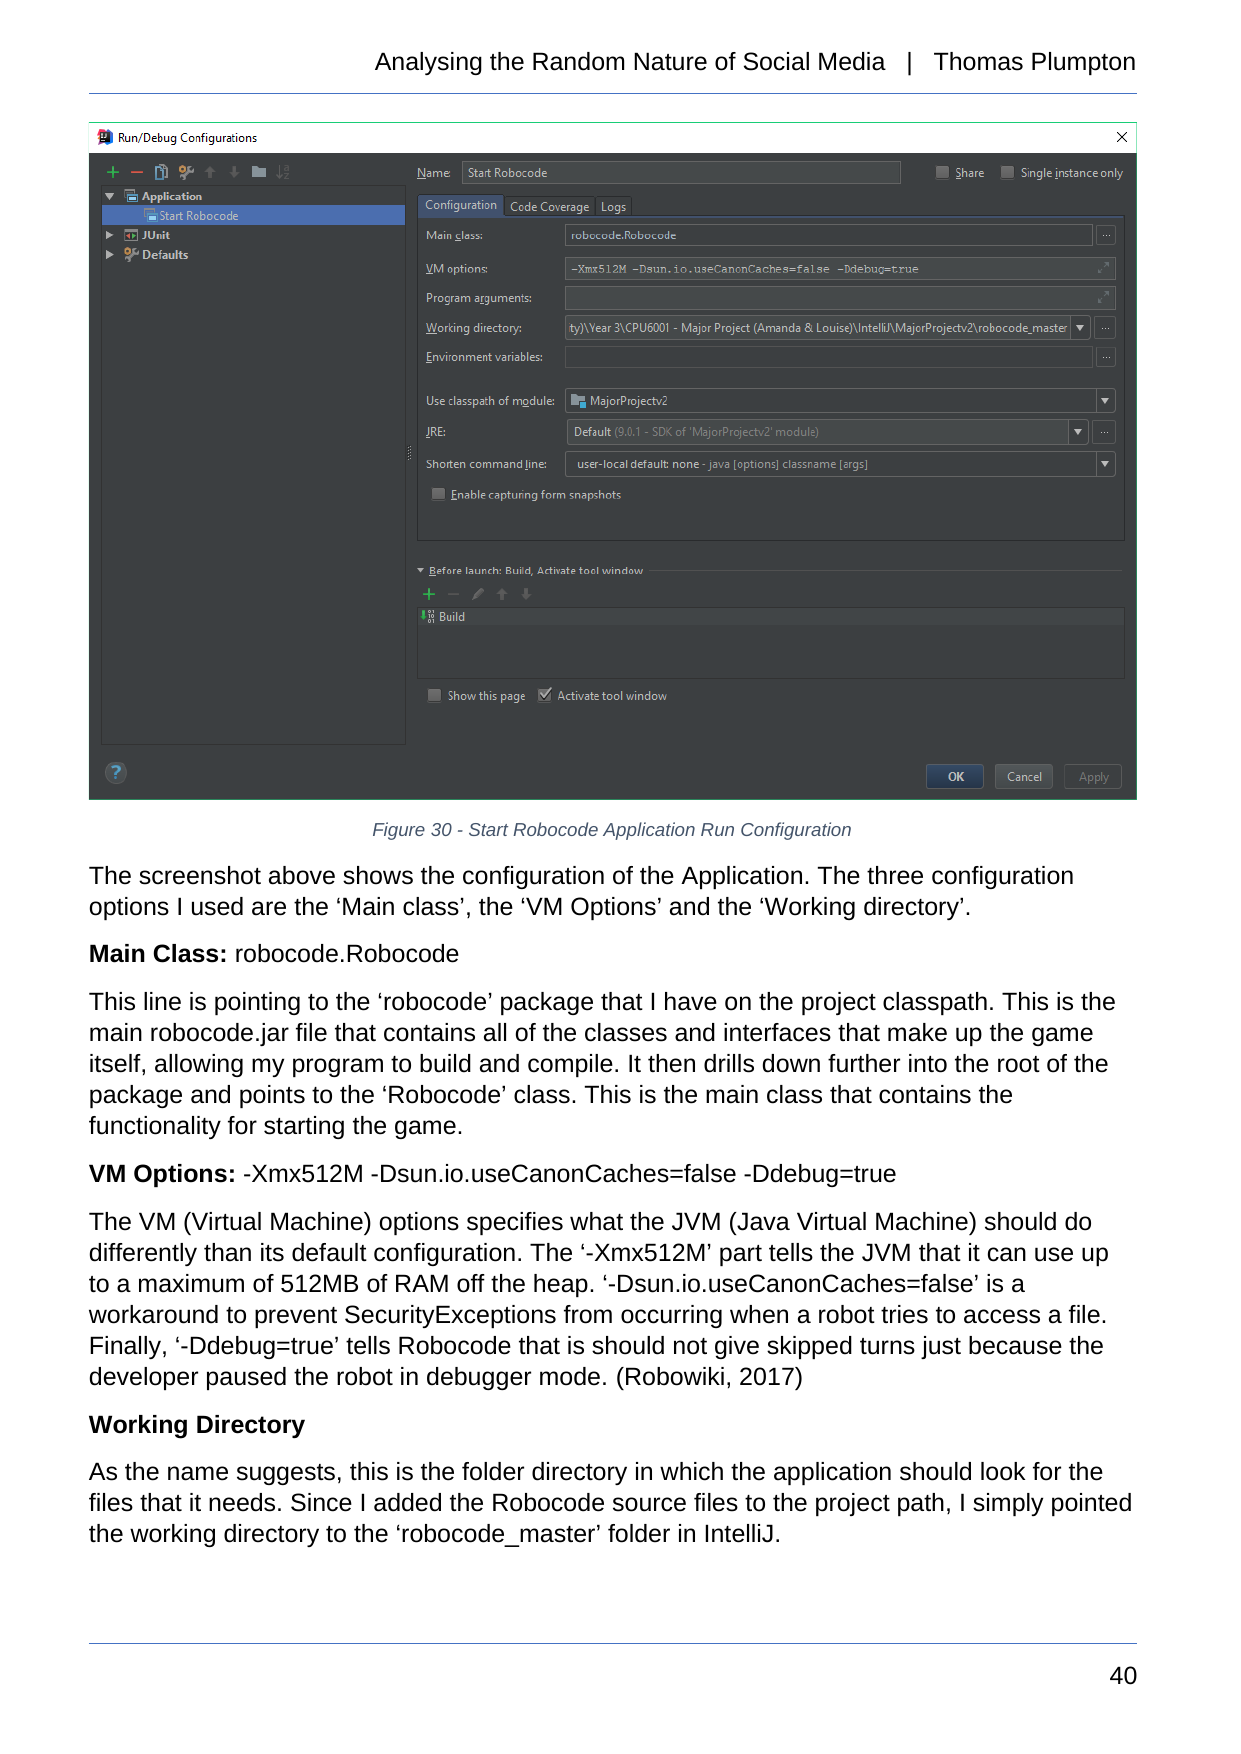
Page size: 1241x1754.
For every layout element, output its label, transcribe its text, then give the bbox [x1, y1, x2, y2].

text This line is pointing to the ‘robocode’ package that I have on the project classpath. This is the main robocode.jar file that contains all of the classes and interfaces that make up the game itself, allowing my program to build and compile. It then drills down further into the root of the package and points to the ‘Robocode’ class. This is the main class that contains the functionality for starting the game. [89, 987, 1137, 1140]
text The screenshot above shows the configuration of the Application. The three configuration options I used are the ‘Main class’, the ‘VM Options’ and the ‘Working directory’. [89, 861, 1137, 921]
text VM Options: -Xmx512M -Dsun.io.useCanonCaches=false -Ddebug=true [89, 1159, 1137, 1188]
text The VM (Virtual Machine) options specifies what the JVM (Java Virtual Machine) should do differently than its default configuration. The ‘-Xmx512M’ part tells the JVM that it can use up to a maximum of 512MB of RAM off the heap. ‘-Dsun.io.useCanonCaches=false’ is a workaround to prevent SecurityExceptions from occurring when a robot tries to access a file. Finally, ‘-Ddebug=true’ tells Robocode that is should not give skipped turns just because the developer paused the robot in debugger mode. [89, 1207, 1137, 1391]
text As the name suggests, this is the folder directory in which the application should look for the files that it needs. Since I added the Robocode source files to the project path, I simply pointed the working directory to the ‘robocode_master’ folder in IntelliJ. [89, 1457, 1137, 1548]
text Working Directory [89, 1410, 1137, 1438]
picture [88, 122, 1137, 800]
text Main Class: robocode.Robocode [89, 939, 1137, 968]
